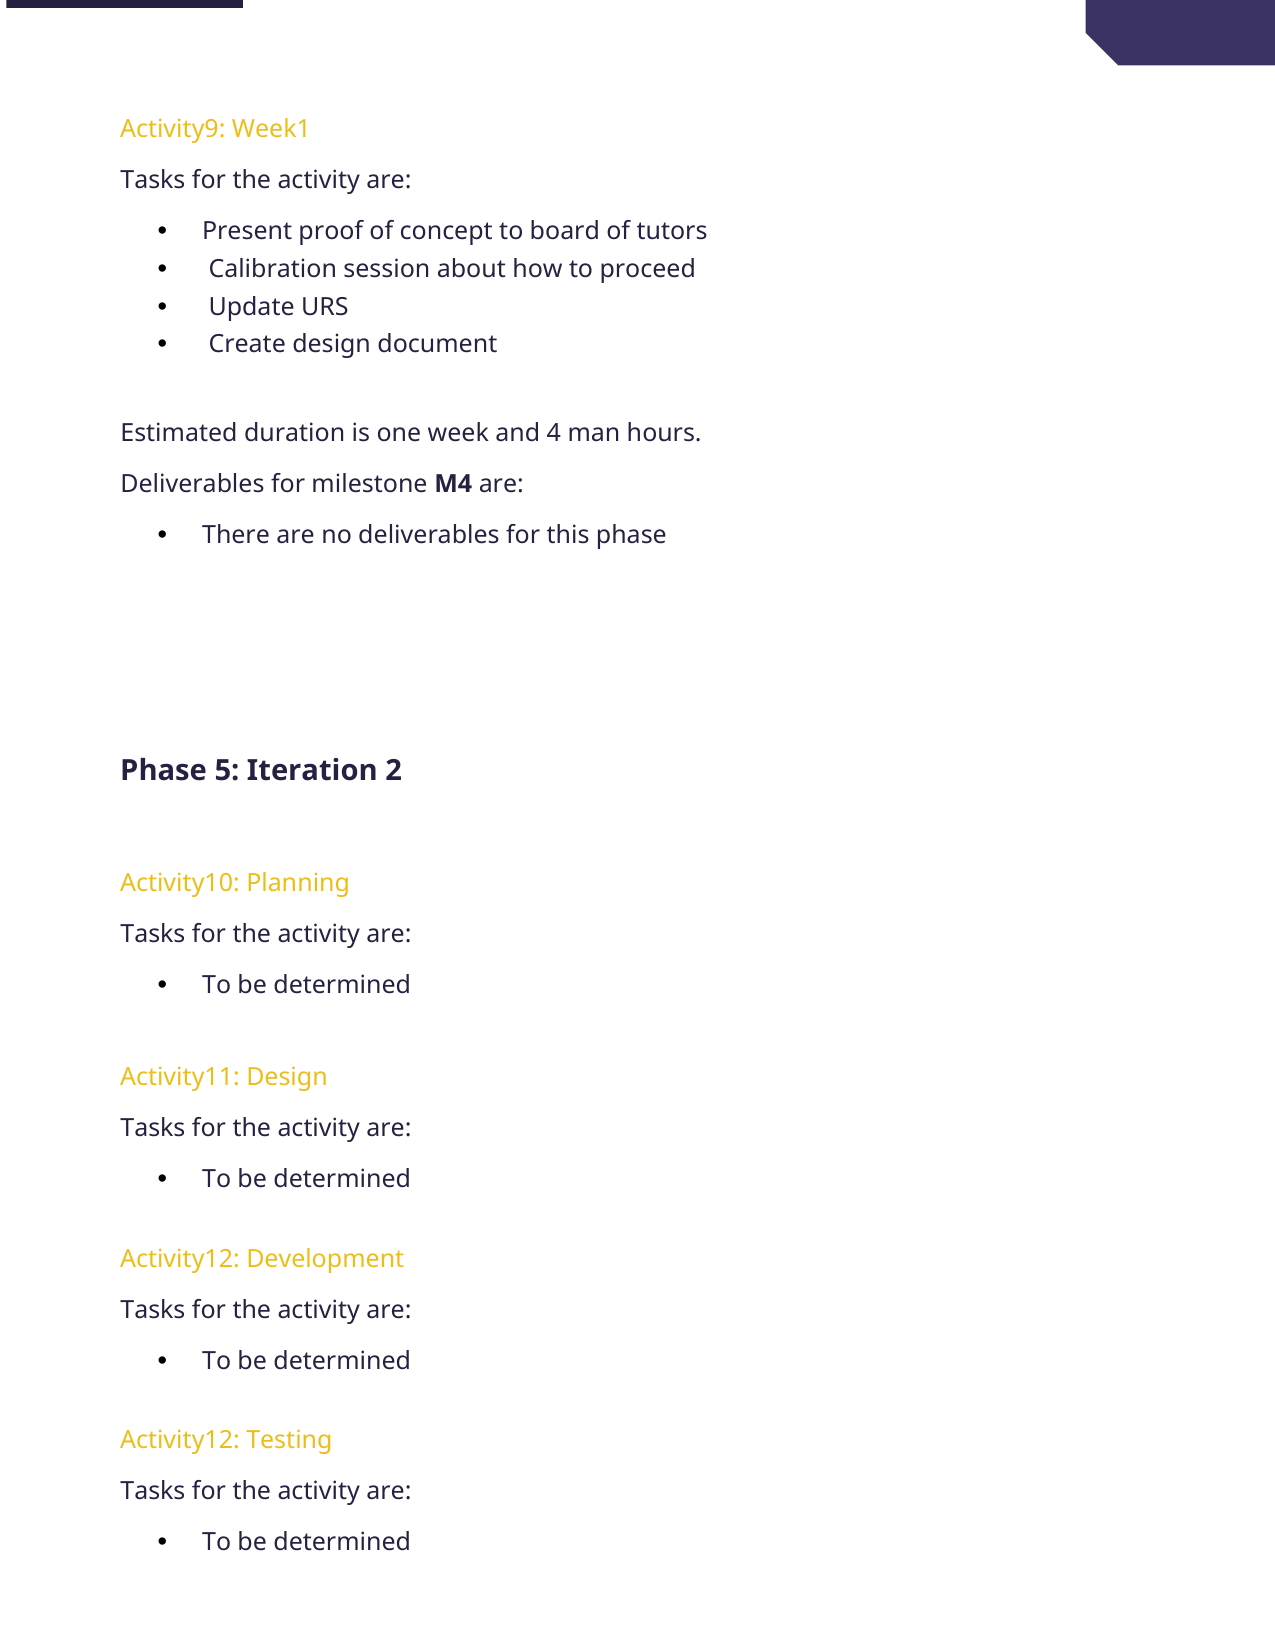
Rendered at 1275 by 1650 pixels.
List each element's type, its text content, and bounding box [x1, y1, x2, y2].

list To be determined [157, 966, 1155, 1001]
list Update URS [157, 288, 1155, 322]
text Tasks for the activity are: [120, 915, 1155, 949]
subtitle Activity10: Planning [120, 864, 1155, 898]
list Calibration session about how to proceed [157, 250, 1155, 284]
subtitle Activity11: Design [120, 1059, 1155, 1093]
text Tasks for the activity are: [120, 161, 1155, 196]
subtitle Activity9: Week1 [120, 110, 1155, 144]
text Tasks for the activity are: [120, 1473, 1155, 1507]
list Present proof of concept to board of tutors [157, 212, 1155, 247]
list To be determined [157, 1161, 1155, 1195]
list To be determined [157, 1343, 1155, 1377]
text Estimated duration is one week and 4 man hours. [120, 415, 1155, 449]
text Tasks for the activity are: [120, 1292, 1155, 1326]
subtitle Activity12: Testing [120, 1422, 1155, 1456]
text Deliverables for milestone M4 are: [120, 466, 1155, 500]
subtitle Phase 5: Iteration 2 [120, 750, 1155, 789]
subtitle Activity12: Development [120, 1241, 1155, 1274]
list There are no deliverables for this phase [157, 517, 1155, 551]
list To be determined [157, 1524, 1155, 1558]
text Tasks for the activity are: [120, 1110, 1155, 1144]
list Create design document [157, 326, 1155, 360]
